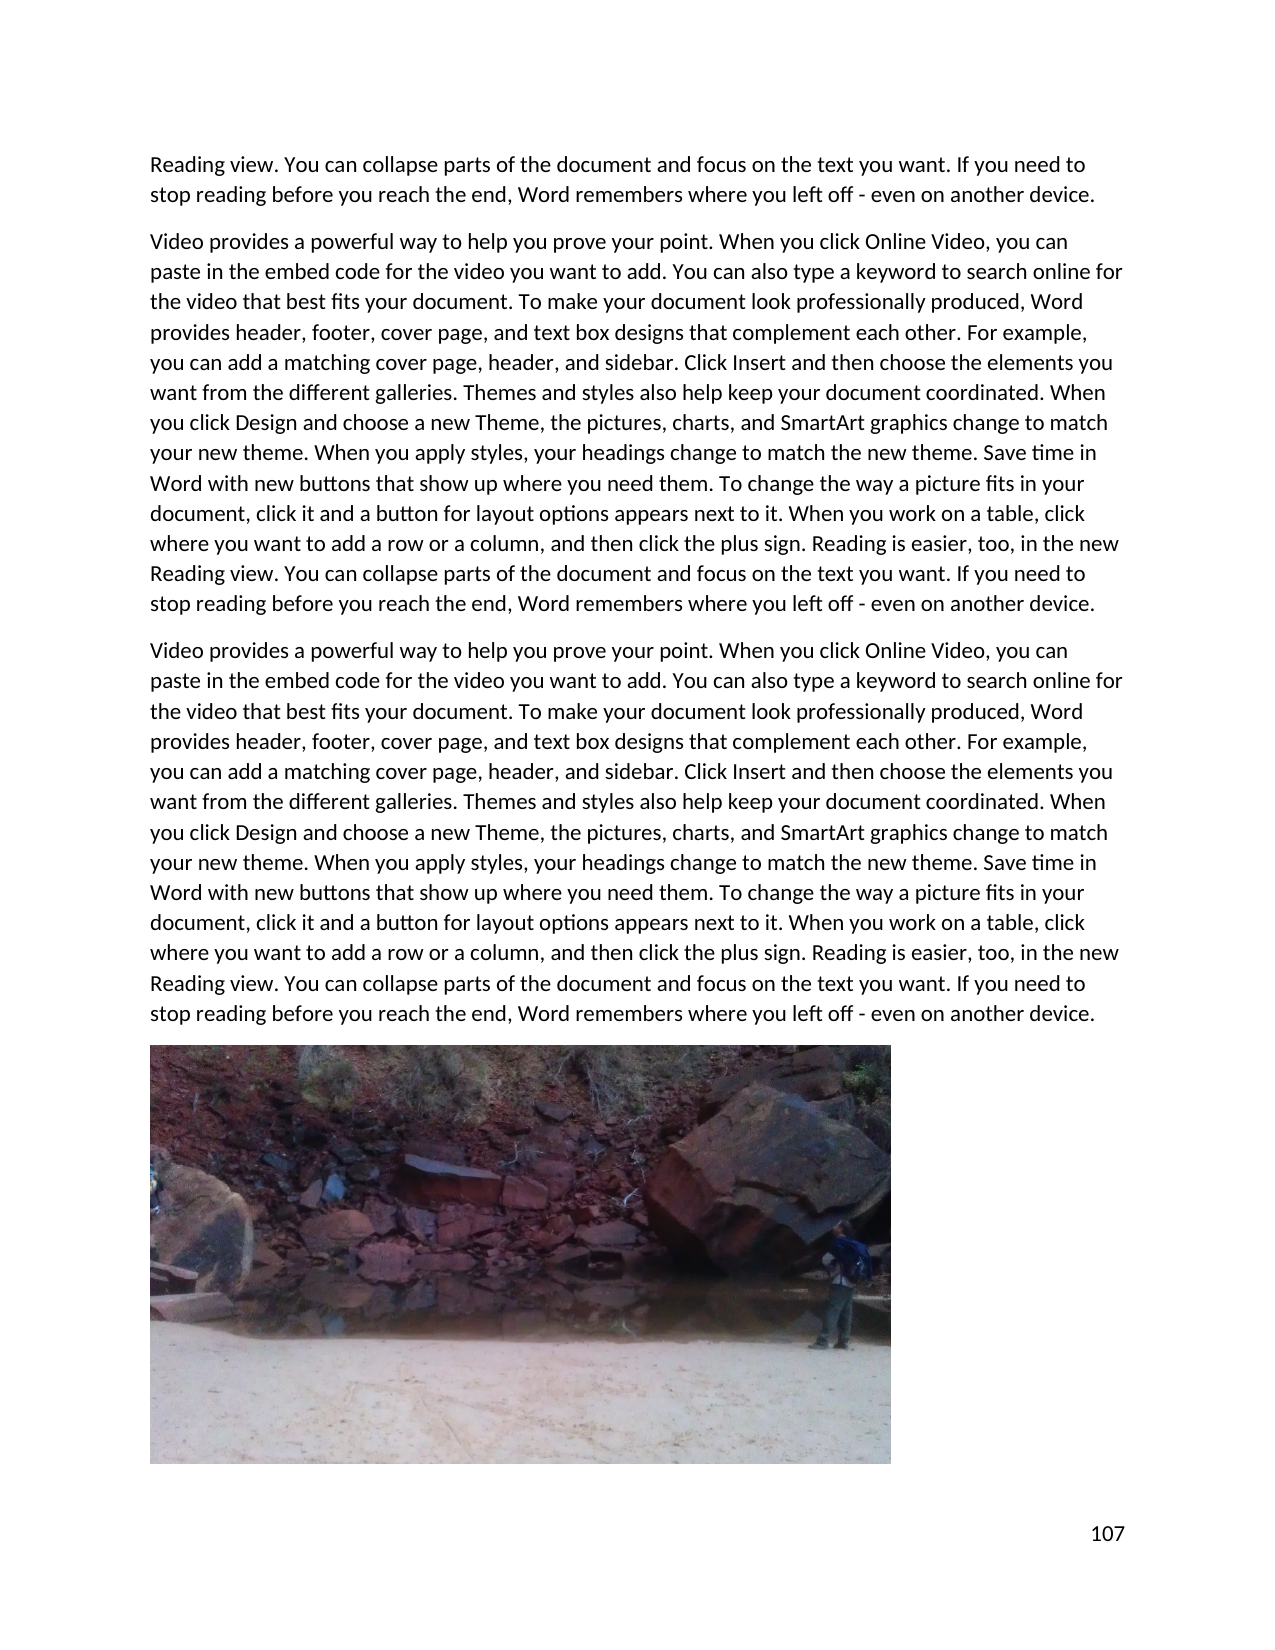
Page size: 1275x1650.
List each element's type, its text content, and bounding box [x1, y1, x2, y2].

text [150, 150, 1125, 208]
picture [150, 1045, 891, 1464]
